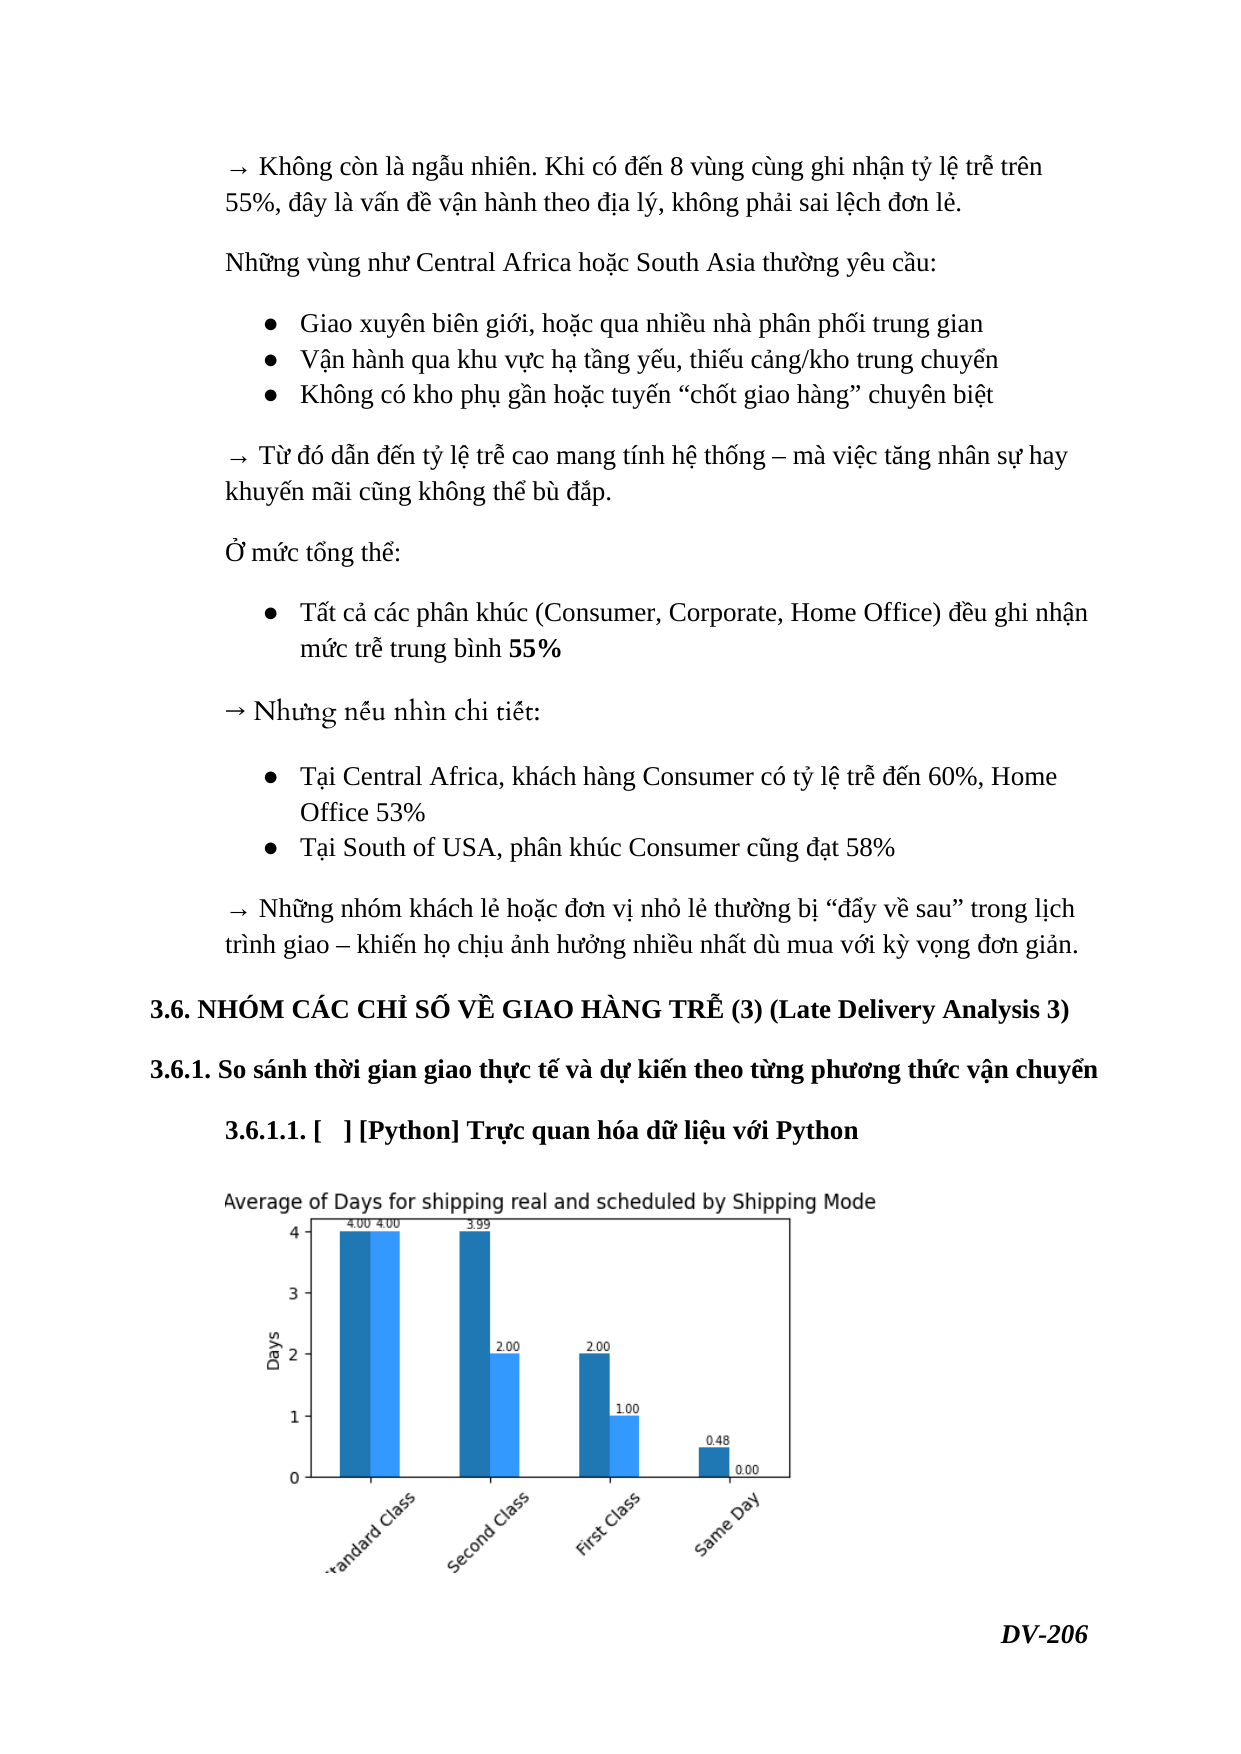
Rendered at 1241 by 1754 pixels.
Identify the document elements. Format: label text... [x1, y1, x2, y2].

picture [225, 1175, 889, 1573]
subtitle 3.6. NHÓM CÁC CHỈ SỐ VỀ GIAO HÀNG TRỄ (3) (Late Delivery Analysis 3) [150, 993, 1143, 1024]
list Giao xuyên biên giới, hoặc qua nhiều nhà phân phối trung gian [262, 307, 1090, 338]
list Tại South of USA, phân khúc Consumer cũng đạt 58% [262, 832, 1090, 863]
text Ở mức tổng thể: [225, 536, 1090, 567]
subtitle 3.6.1.1. [💡] [Python] Trực quan hóa dữ liệu với Python [225, 1114, 1090, 1146]
subtitle 3.6.1. So sánh thời gian giao thực tế và dự kiến theo từng phương thức vận chuyển [150, 1054, 1143, 1085]
text → Những nhóm khách lẻ hoặc đơn vị nhỏ lẻ thường bị “đẩy về sau” trong lịch trình giao – khiến họ chịu ảnh hưởng nhiều nhất dù mua với kỳ vọng đơn giản. [225, 892, 1090, 959]
text Những vùng như Central Africa hoặc South Asia thường yêu cầu: [225, 246, 1090, 278]
text → Không còn là ngẫu nhiên. Khi có đến 8 vùng cùng ghi nhận tỷ lệ trễ trên 55%, đây là vấn đề vận hành theo địa lý, không phải sai lệch đơn lẻ. [225, 150, 1090, 217]
list Không có kho phụ gần hoặc tuyến “chốt giao hàng” chuyên biệt [262, 379, 1090, 410]
list Vận hành qua khu vực hạ tầng yếu, thiếu cảng/kho trung chuyển [262, 343, 1090, 374]
list Tại Central Africa, khách hàng Consumer có tỷ lệ trễ đến 60%, Home Office 53% [262, 760, 1090, 827]
list Tất cả các phân khúc (Consumer, Corporate, Home Office) đều ghi nhận mức trễ trung bình 55% [262, 597, 1090, 663]
text → Nhưng nếu nhìn chi tiết: [225, 693, 1090, 730]
text → Từ đó dẫn đến tỷ lệ trễ cao mang tính hệ thống – mà việc tăng nhân sự hay khuyến mãi cũng không thể bù đắp. [225, 439, 1090, 506]
